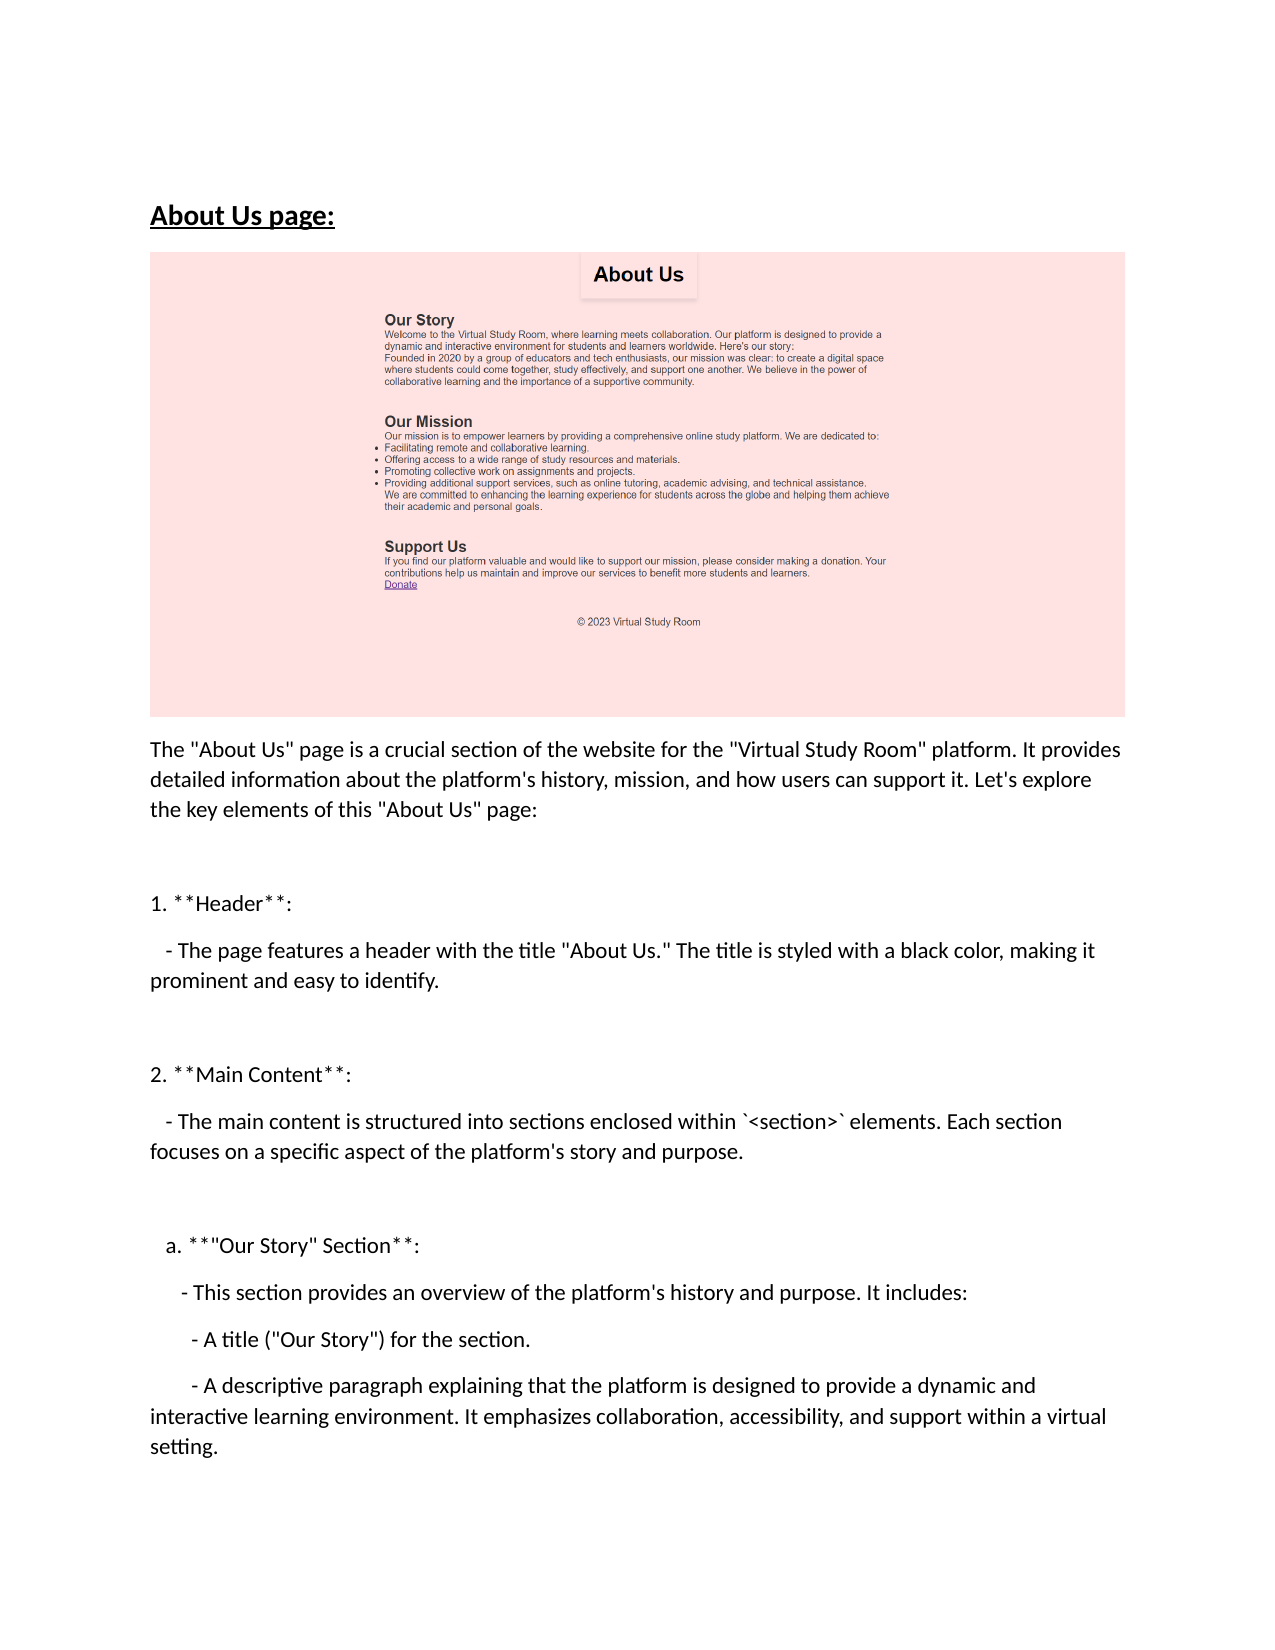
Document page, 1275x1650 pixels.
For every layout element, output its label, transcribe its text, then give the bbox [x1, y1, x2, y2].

text a. **"Our Story" Section**: [150, 1231, 1125, 1259]
text About Us page: [150, 197, 1125, 232]
picture [150, 252, 1125, 717]
text - This section provides an overview of the platform's history and purpose. It includes: [150, 1278, 1125, 1306]
text The "About Us" page is a crucial section of the website for the "Virtual Study Room" platform. It provides detailed information about the platform's history, mission, and how users can support it. Let's explore the key elements of this "About Us" page: [150, 735, 1125, 824]
text - A descriptive paragraph explaining that the platform is designed to provide a dynamic and interactive learning environment. It emphasizes collaboration, accessibility, and support within a virtual setting. [150, 1372, 1125, 1460]
text 1. **Header**: [150, 889, 1125, 917]
text 2. **Main Content**: [150, 1060, 1125, 1088]
text - The main content is structured into sections enclosed within `<section>` elements. Each section focuses on a specific aspect of the platform's story and purpose. [150, 1107, 1125, 1165]
text - The page features a header with the title "About Us." The title is styled with a black color, making it prominent and easy to identify. [150, 936, 1125, 994]
text - A title ("Our Story") for the section. [150, 1325, 1125, 1353]
